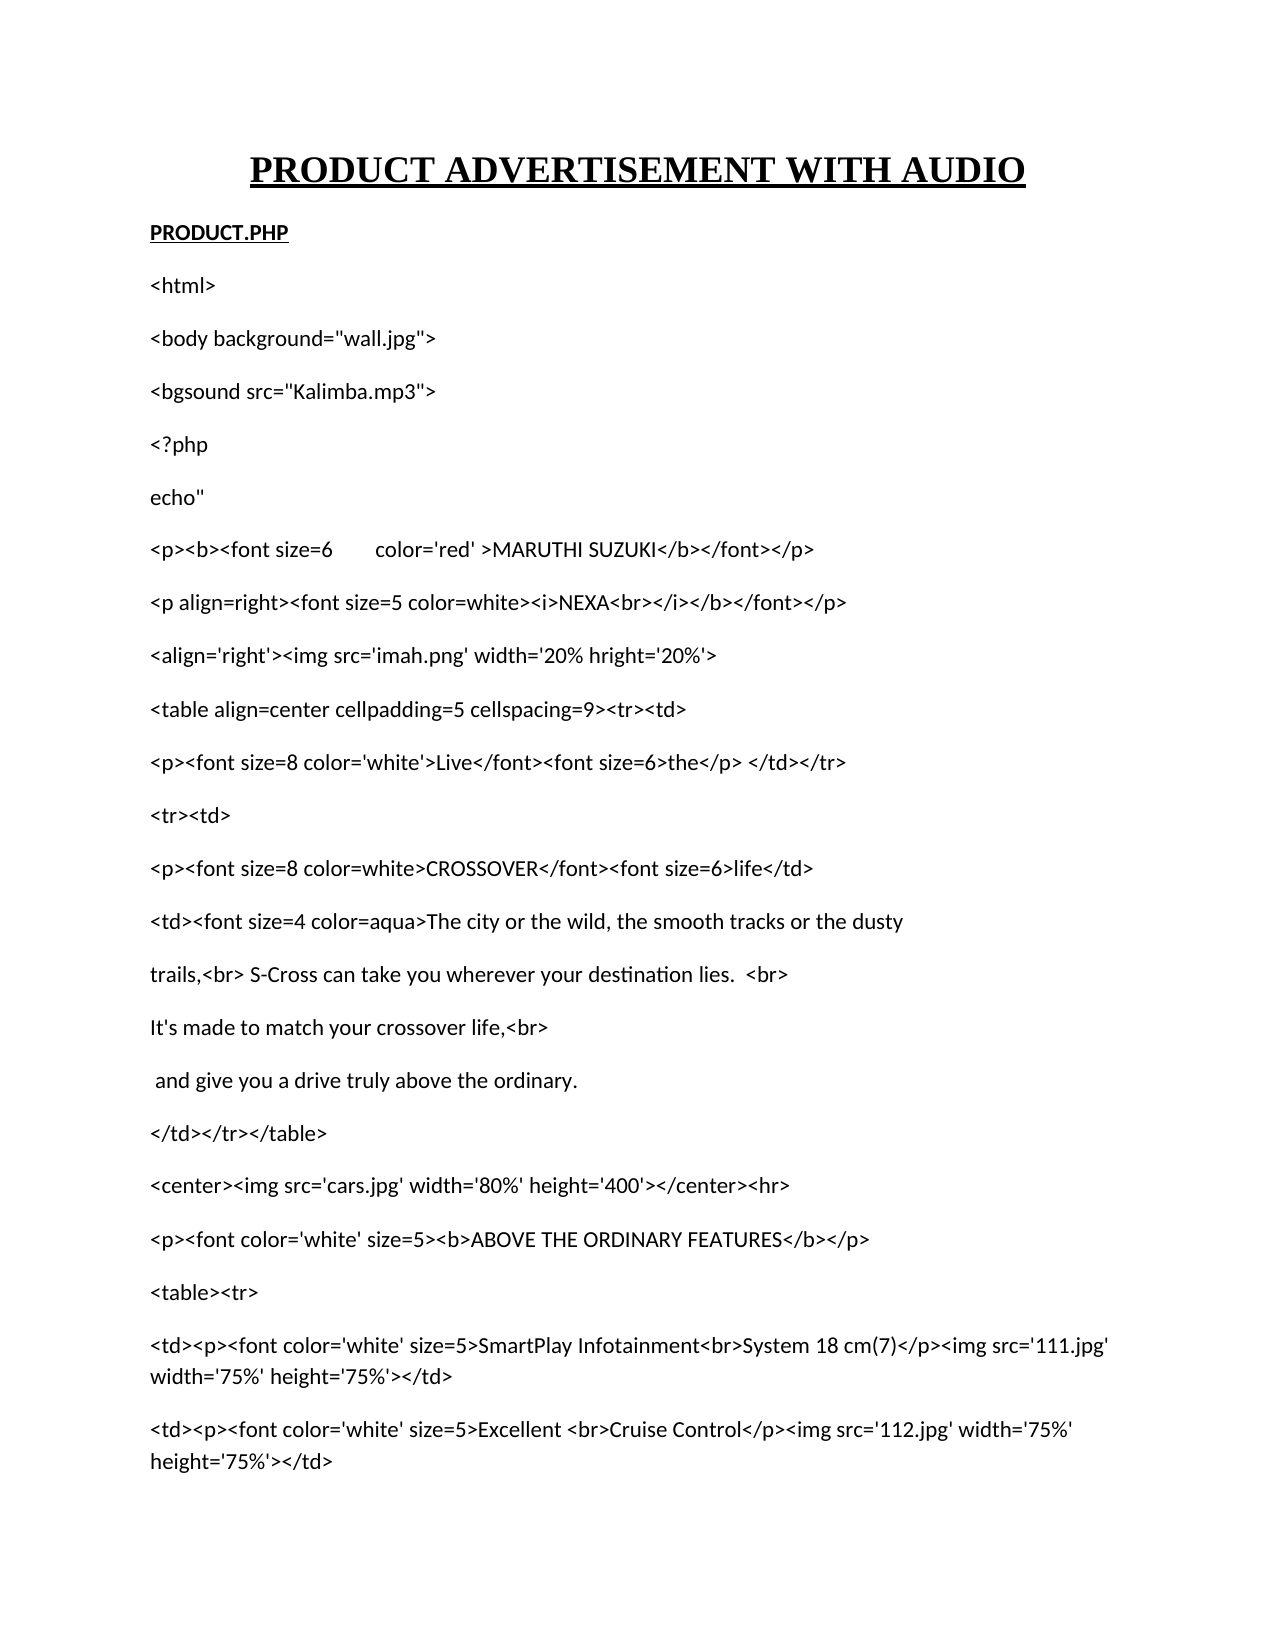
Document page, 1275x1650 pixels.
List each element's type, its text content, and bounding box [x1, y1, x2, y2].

text <bgsound src="Kalimba.mp3"> [150, 377, 1192, 405]
text <p><font size=8 color=white>CROSSOVER</font><font size=6>life</td> [150, 854, 1192, 882]
text </td></tr></table> [150, 1119, 1192, 1147]
text <body background="wall.jpg"> [150, 324, 1192, 352]
text <td><p><font color='white' size=5>Excellent <br>Cruise Control</p><img src='112.jpg' width='75%' height='75%'></td> [150, 1415, 1076, 1475]
text <?php echo" [150, 430, 210, 511]
text <td><font size=4 color=aqua>The city or the wild, the smooth tracks or the dusty trails,<br> S-Cross can take you wherever your destination lies. <br> [150, 907, 1002, 988]
text <center><img src='cars.jpg' width='80%' height='400'></center><hr> [150, 1172, 1192, 1200]
text <p><font color='white' size=5><b>ABOVE THE ORDINARY FEATURES</b></p> [150, 1225, 1192, 1253]
text <align='right'><img src='imah.png' width='20% hright='20%'> [150, 642, 1192, 670]
text <p><b><font size=6 color='red' >MARUTHI SUZUKI</b></font></p> [150, 535, 1192, 563]
text <html> [150, 271, 1192, 299]
text It's made to match your crossover life,<br> and give you a drive truly above the ordinary. [150, 1013, 578, 1094]
text <table align=center cellpadding=5 cellspacing=9><tr><td> [150, 695, 1192, 723]
text <p align=right><font size=5 color=white><i>NEXA<br></i></b></font></p> [150, 588, 1192, 617]
text <td><p><font color='white' size=5>SmartPlay Infotainment<br>System 18 cm(7)</p><img src='111.jpg' width='75%' height='75%'></td> [150, 1331, 1192, 1391]
text PRODUCT.PHP [150, 218, 1192, 246]
text <table><tr> [150, 1278, 1192, 1306]
text <p><font size=8 color='white'>Live</font><font size=6>the</p> </td></tr> [150, 748, 1192, 776]
text <tr><td> [150, 801, 1192, 829]
text PRODUCT ADVERTISEMENT WITH AUDIO [249, 147, 1192, 190]
